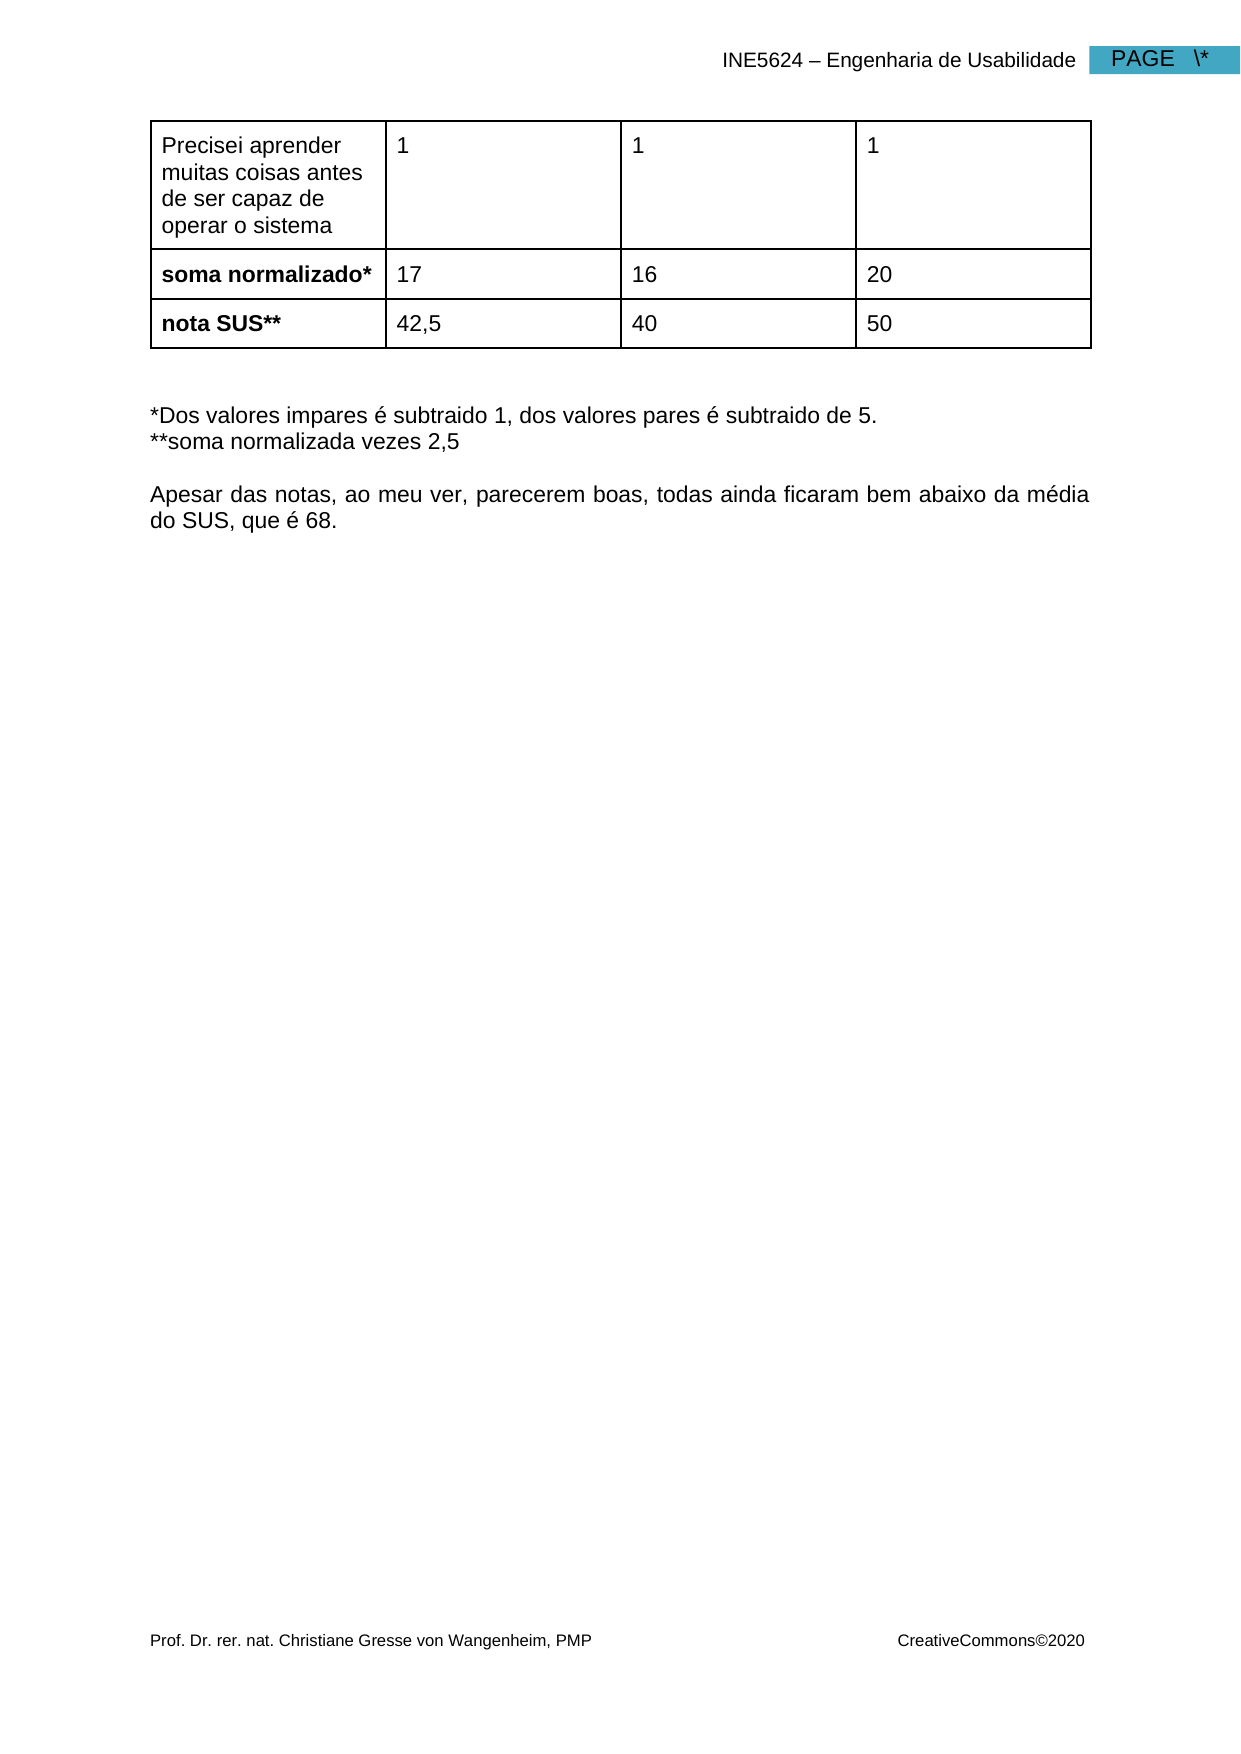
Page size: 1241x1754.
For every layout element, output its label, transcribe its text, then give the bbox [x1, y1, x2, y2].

text Apesar das notas, ao meu ver, parecerem boas, todas ainda ficaram bem abaixo da média do SUS, que é 68. [150, 481, 1090, 533]
table_cell soma normalizado* [152, 250, 385, 298]
table_cell Precisei aprender muitas coisas antes de ser capaz de operar o sistema [152, 122, 385, 248]
table_cell 42,5 [387, 300, 620, 347]
table_cell 1 [622, 122, 855, 248]
table_cell 50 [857, 300, 1090, 347]
text **soma normalizada vezes 2,5 [150, 428, 1090, 454]
table_cell 40 [622, 300, 855, 347]
table_cell 1 [387, 122, 620, 248]
table_cell 1 [857, 122, 1090, 248]
text *Dos valores impares é subtraido 1, dos valores pares é subtraido de 5. [150, 402, 1090, 428]
table_cell nota SUS** [152, 300, 385, 347]
table_cell 20 [857, 250, 1090, 298]
table_cell 17 [387, 250, 620, 298]
table_cell 16 [622, 250, 855, 298]
